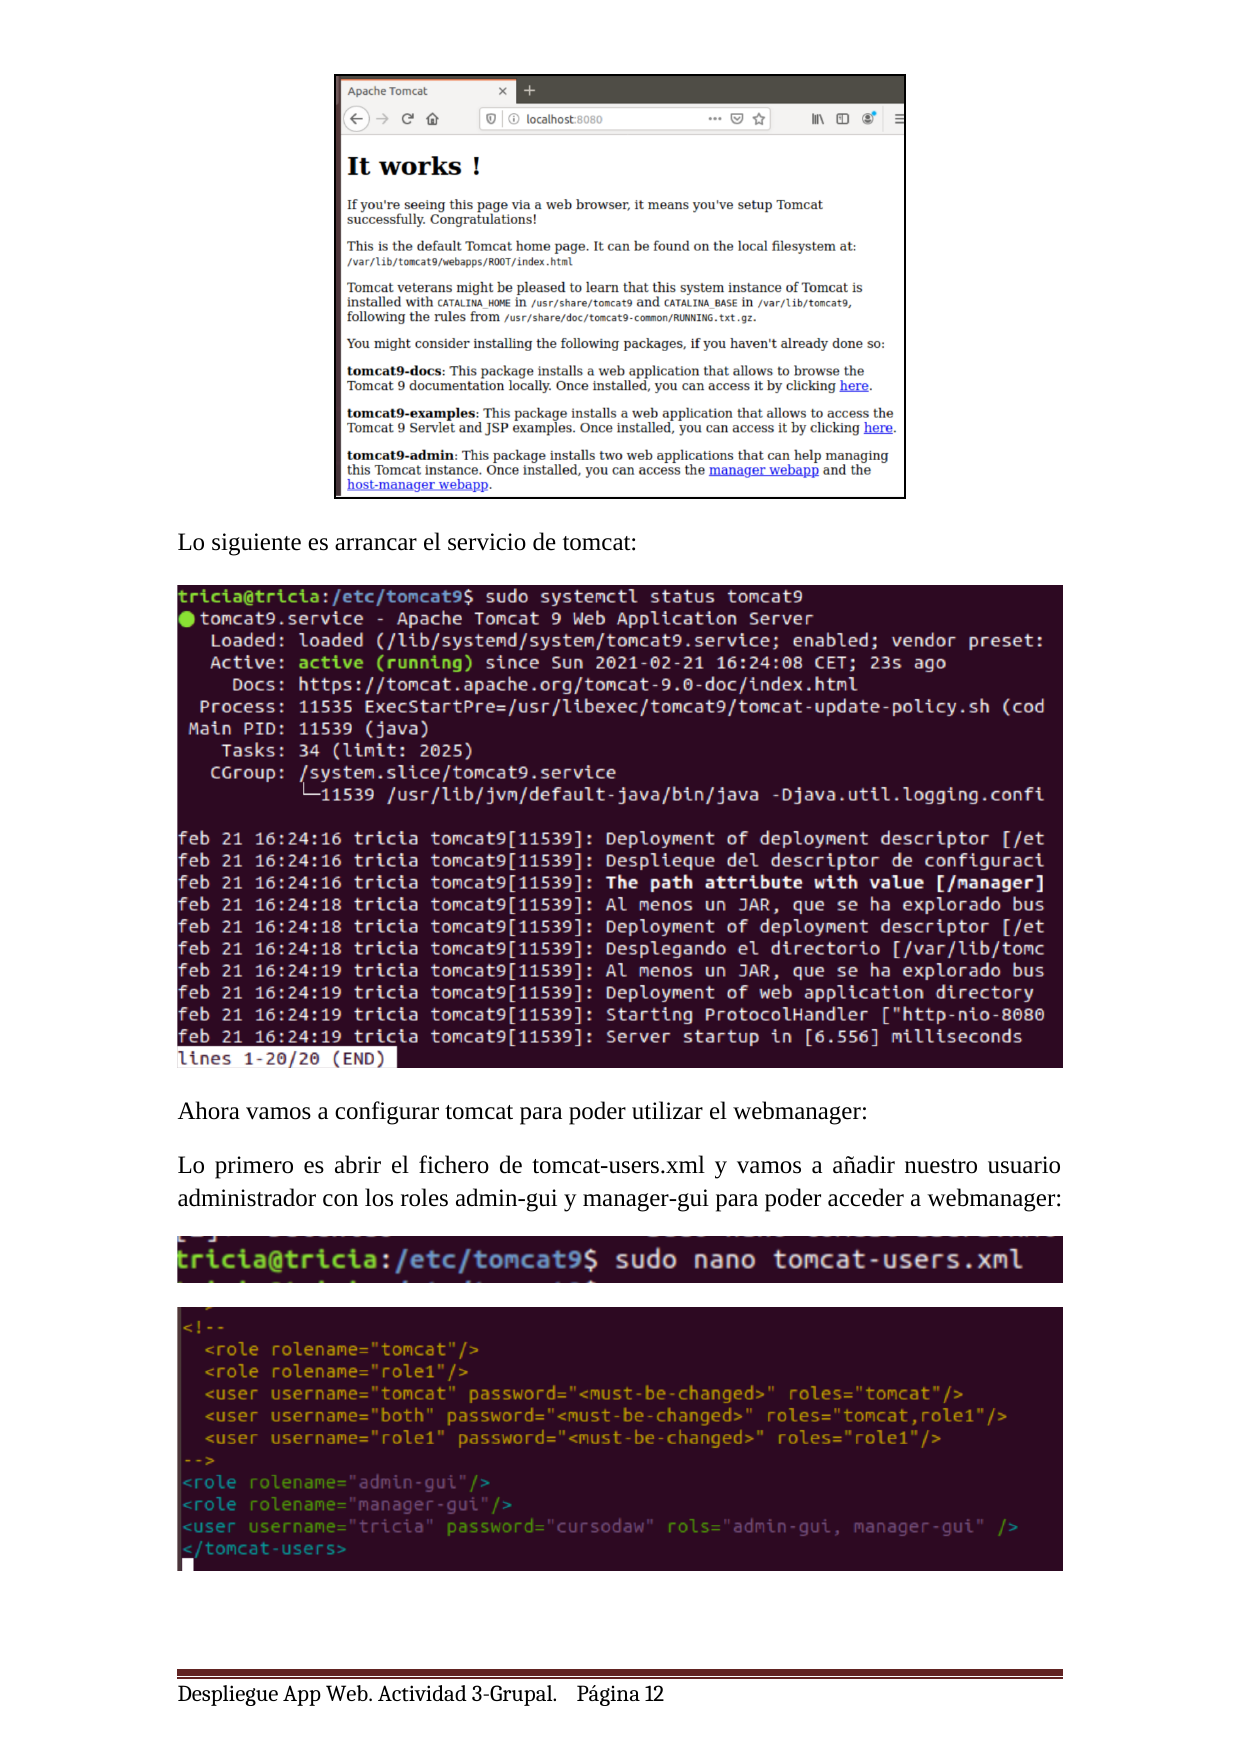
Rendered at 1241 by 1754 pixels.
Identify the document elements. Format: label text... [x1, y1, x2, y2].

picture [336, 76, 904, 497]
text Lo primero es abrir el fichero de tomcat-users.xml y vamos a añadir nuestro usuario administrador con los roles admin-gui y manager-gui para poder acceder a webmanager: [177, 1150, 1063, 1212]
picture [177, 585, 1063, 1068]
picture [177, 1307, 1063, 1571]
picture [177, 1236, 1063, 1283]
text Ahora vamos a configurar tomcat para poder utilizar el webmanager: [177, 1096, 1063, 1125]
text Lo siguiente es arrancar el servicio de tomcat: [177, 527, 1063, 556]
